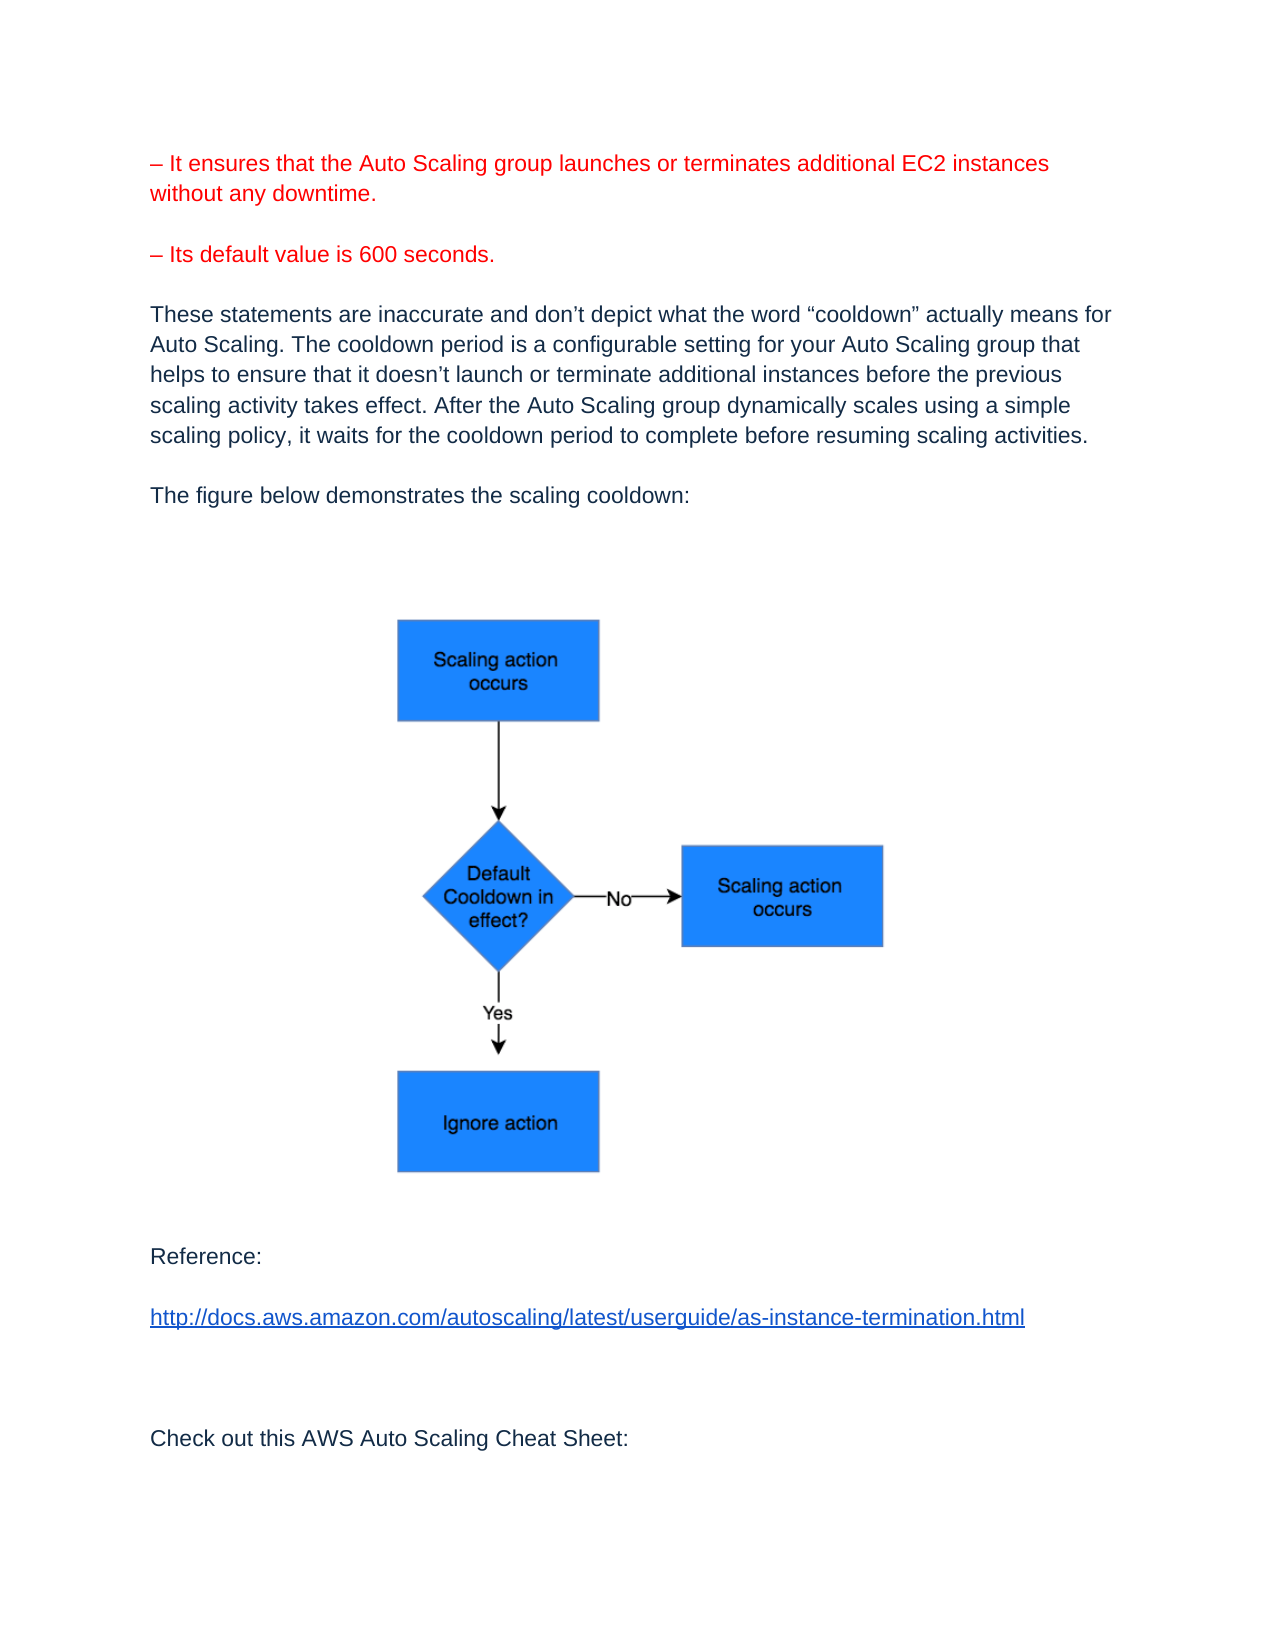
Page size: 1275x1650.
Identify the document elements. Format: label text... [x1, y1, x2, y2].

picture [364, 603, 911, 1210]
text These statements are inaccurate and don’t depict what the word “cooldown” actually means for Auto Scaling. The cooldown period is a configurable setting for your Auto Scaling group that helps to ensure that it doesn’t launch or terminate additional instances before the previous scaling activity takes effect. After the Auto Scaling group dynamically scales using a simple scaling policy, it waits for the cooldown period to complete before resuming scaling activities. [150, 301, 1125, 448]
text – It ensures that the Auto Scaling group launches or terminates additional EC2 instances without any downtime. [150, 150, 1125, 207]
text Reference: [150, 1243, 1125, 1270]
text – Its default value is 600 seconds. [150, 241, 1125, 267]
text http://docs.aws.amazon.com/autoscaling/latest/userguide/as-instance-termination.html [150, 1304, 1125, 1330]
text Check out this AWS Auto Scaling Cheat Sheet: [150, 1424, 1125, 1451]
text The figure below demonstrates the scaling cooldown: [150, 482, 1125, 509]
